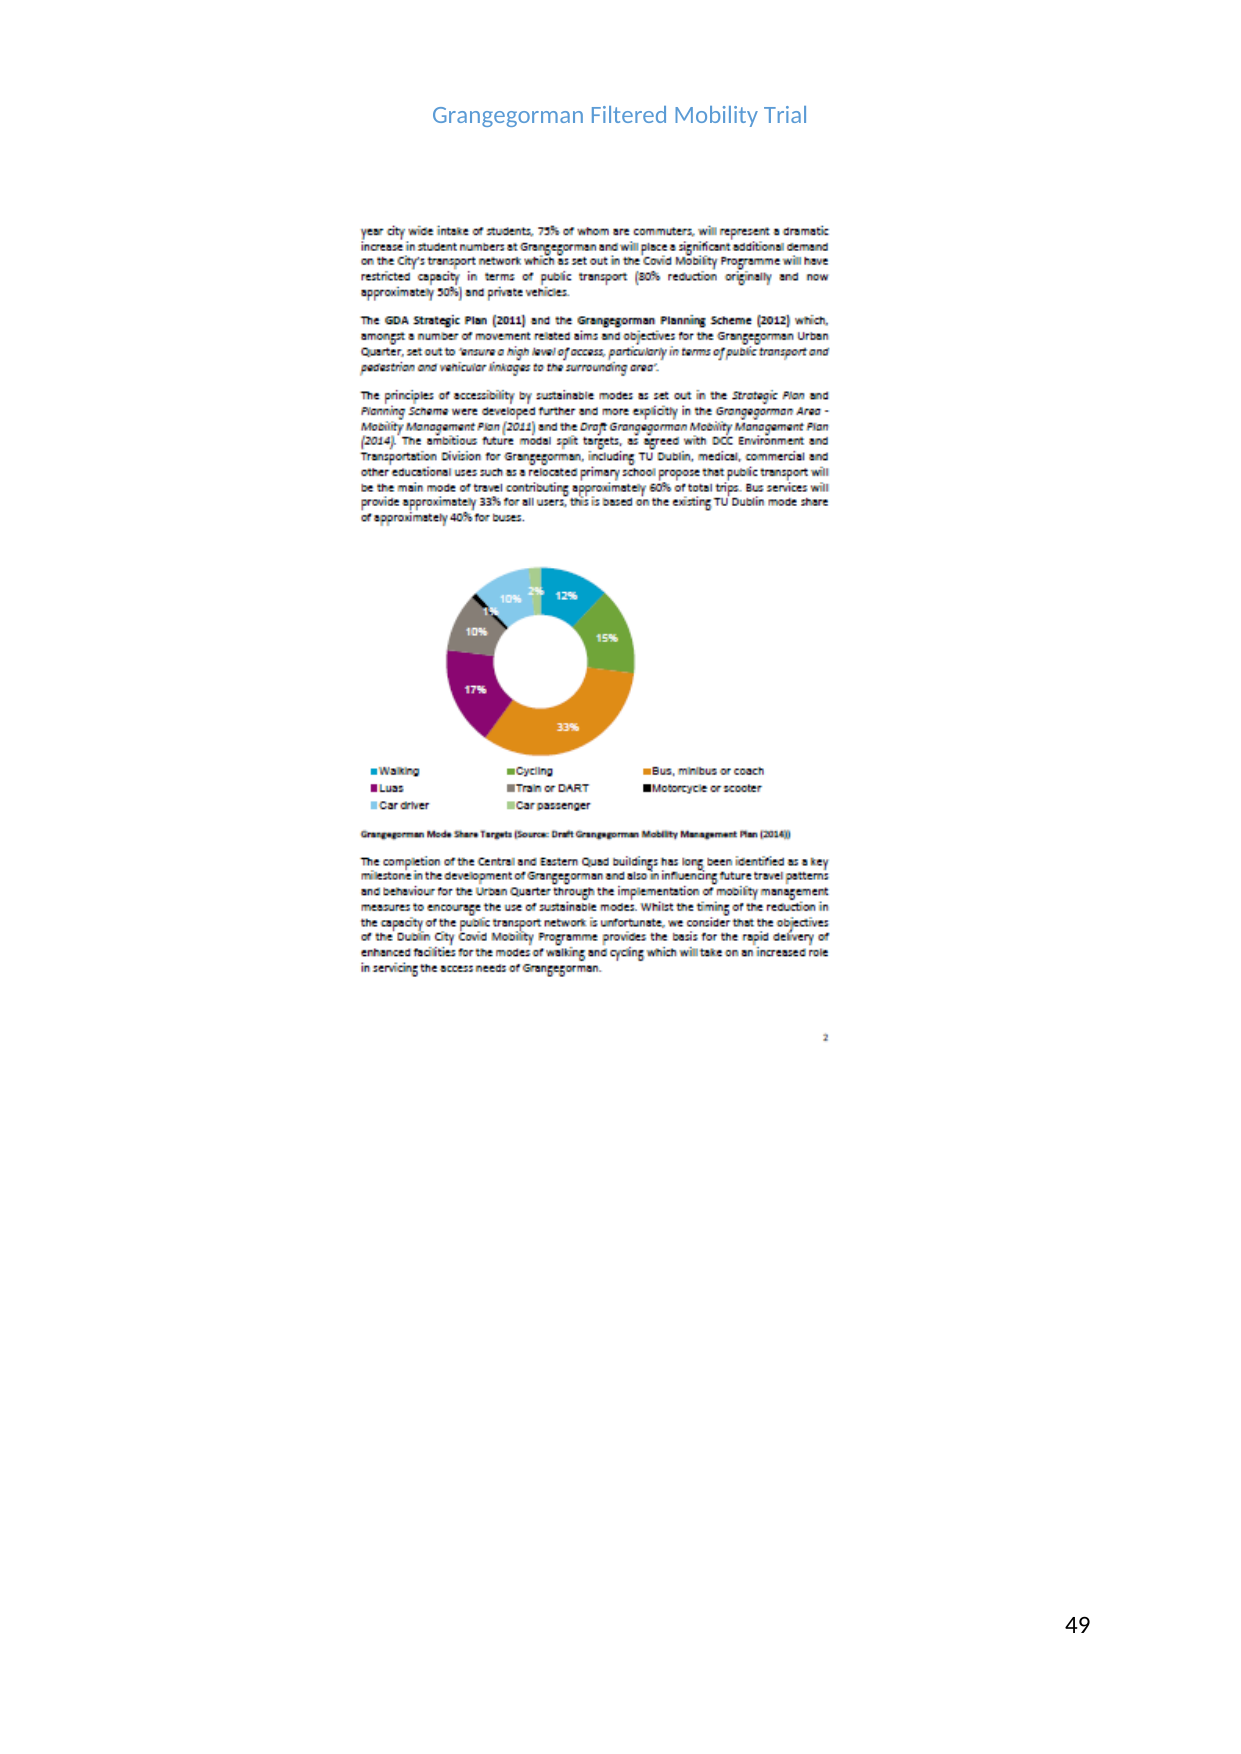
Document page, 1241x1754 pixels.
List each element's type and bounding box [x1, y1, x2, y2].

picture [296, 154, 944, 1077]
